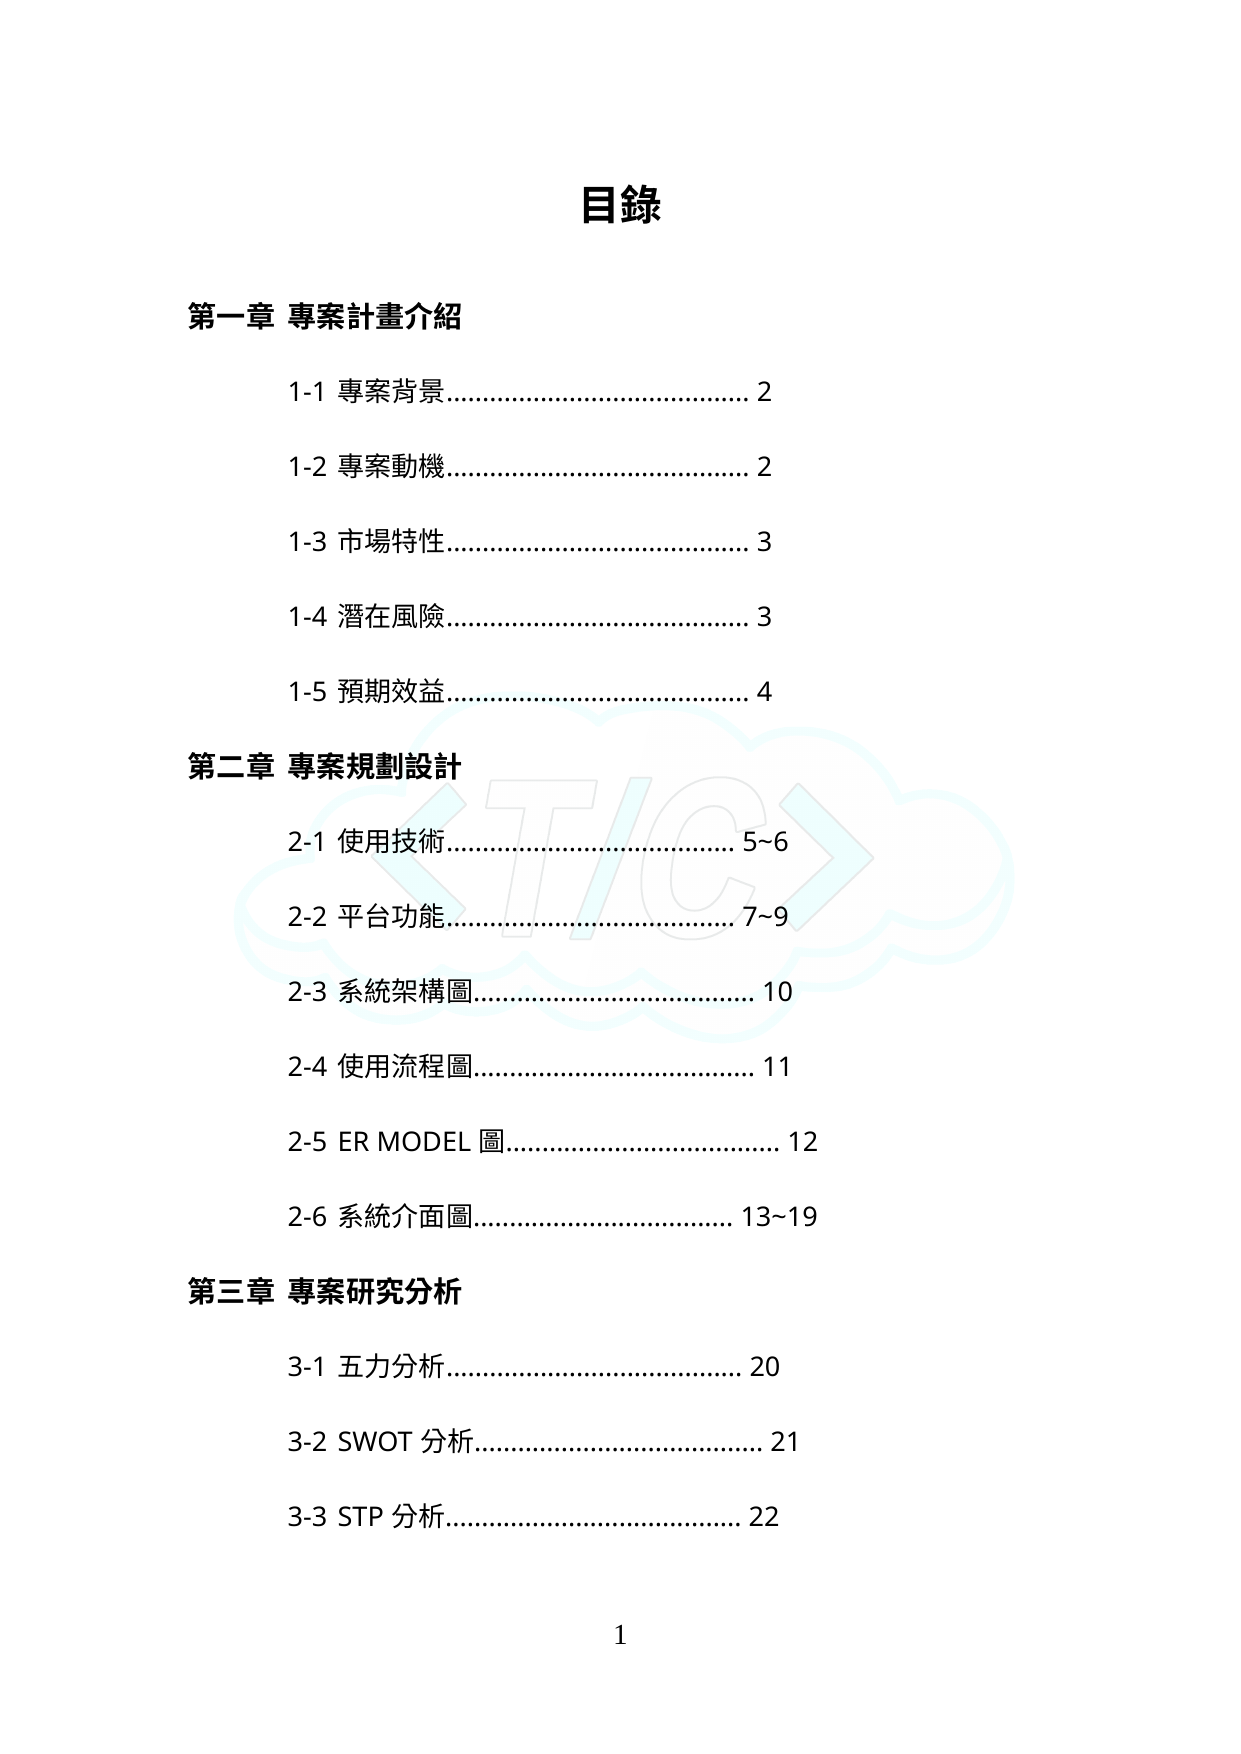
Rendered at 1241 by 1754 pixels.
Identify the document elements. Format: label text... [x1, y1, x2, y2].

text 第一章 專案計畫介紹 [187, 277, 1053, 352]
text 2-6 系統介面圖.................................... 13~19 [237, 1177, 1053, 1252]
text 2-5 ER MODEL 圖...................................... 12 [237, 1102, 1053, 1177]
text 3-1 五力分析......................................... 20 [237, 1327, 1053, 1402]
text 3-2 SWOT 分析........................................ 21 [237, 1402, 1053, 1477]
text 2-4 使用流程圖....................................... 11 [237, 1027, 1053, 1102]
text 1-2 專案動機.......................................... 2 [237, 427, 1053, 502]
text 目錄 [187, 164, 1053, 239]
text 2-3 系統架構圖....................................... 10 [237, 952, 1053, 1027]
text 1-5 預期效益.......................................... 4 [237, 652, 1053, 727]
text 2-1 使用技術........................................ 5~6 [237, 802, 1053, 877]
text 1-3 市場特性.......................................... 3 [237, 502, 1053, 577]
text 2-2 平台功能........................................ 7~9 [237, 877, 1053, 952]
text 第二章 專案規劃設計 [187, 727, 1053, 802]
text 1-1 專案背景.......................................... 2 [237, 352, 1053, 427]
text 第三章 專案研究分析 [187, 1252, 1053, 1327]
text 3-3 STP 分析......................................... 22 [237, 1477, 1053, 1552]
text 1-4 潛在風險.......................................... 3 [237, 577, 1053, 652]
